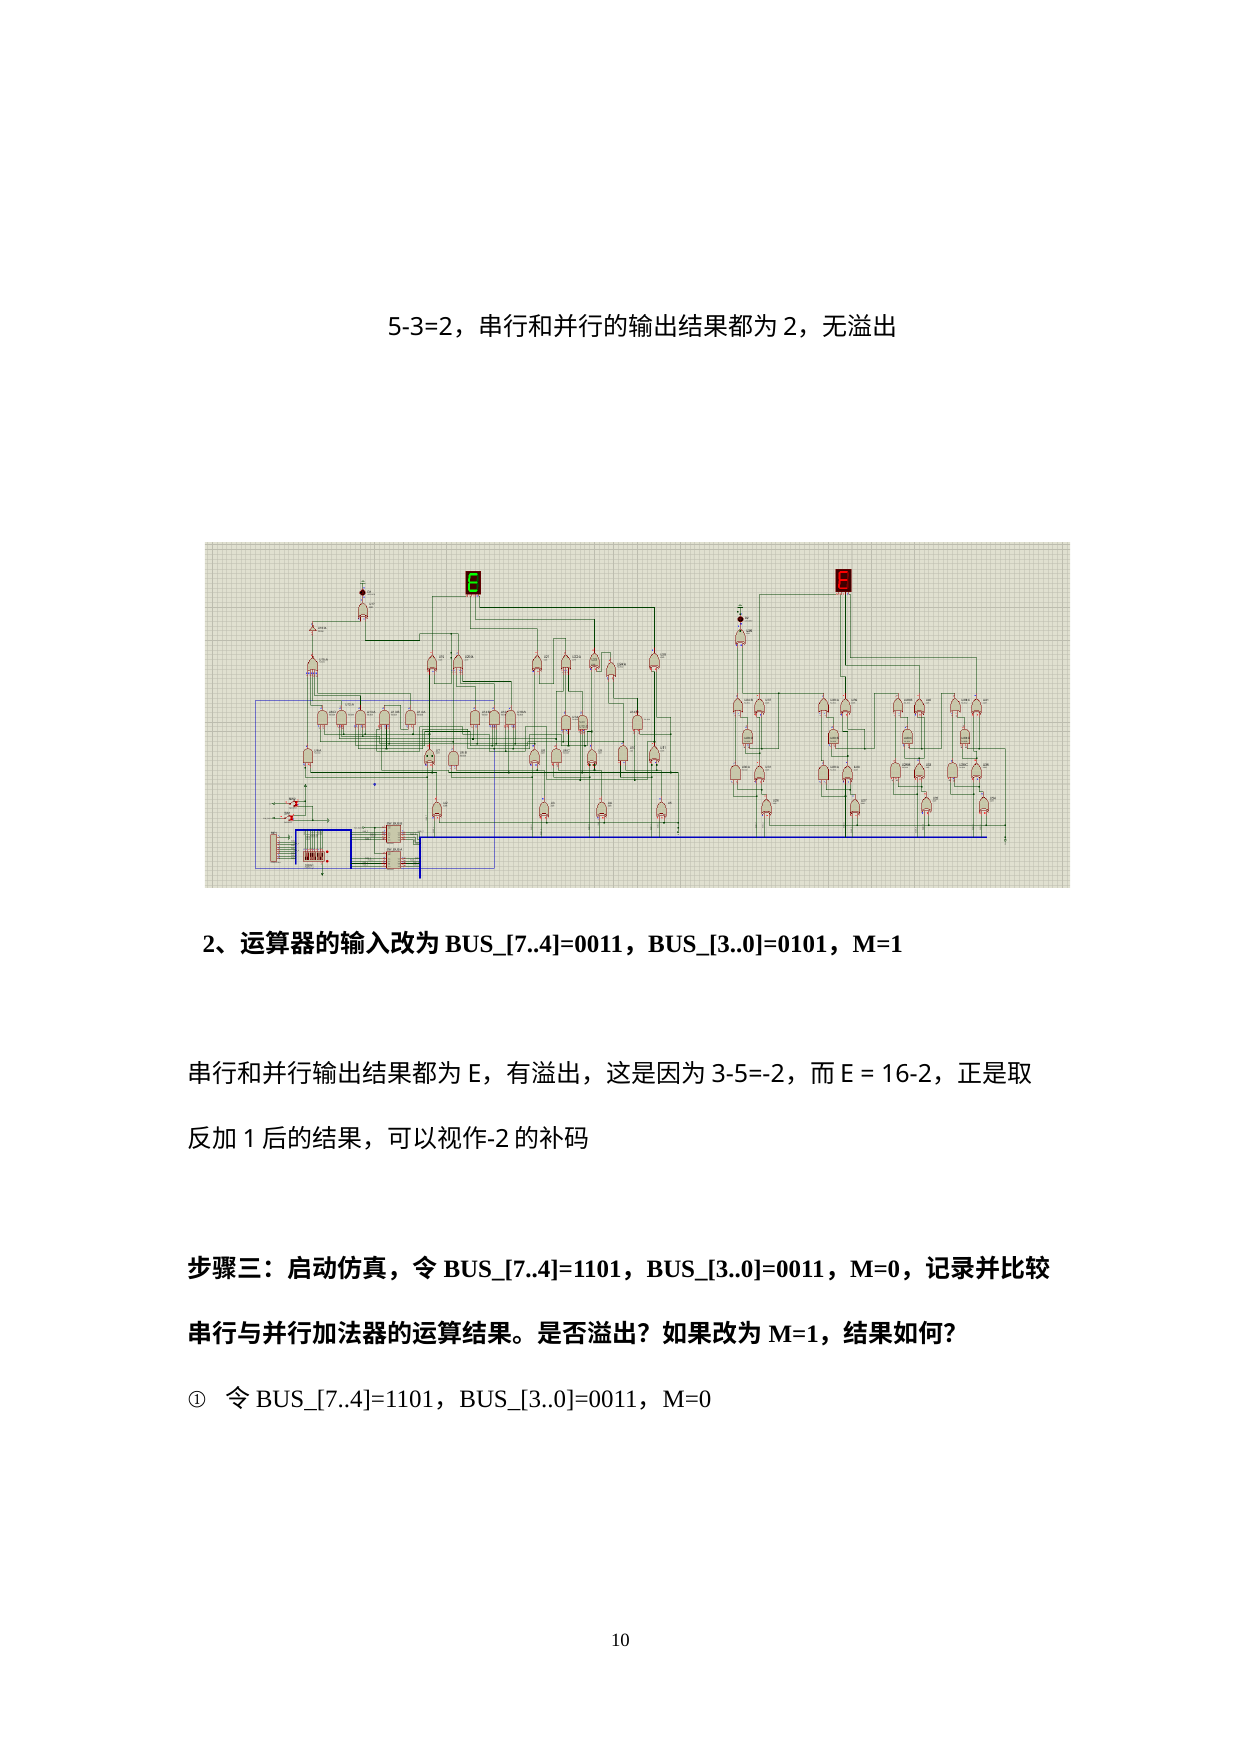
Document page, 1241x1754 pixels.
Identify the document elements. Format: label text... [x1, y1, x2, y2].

picture [204, 542, 1071, 888]
list 令 BUS_[7..4]=1101，BUS_[3..0]=0011，M=0 [187, 1364, 1053, 1429]
text 步骤三：启动仿真，令 BUS_[7..4]=1101，BUS_[3..0]=0011，M=0，记录并比较串行与并行加法器的运算结果。是否溢出？如果改为 M=1，结果如何？ [187, 1234, 1053, 1364]
text 串行和并行输出结果都为E，有溢出，这是因为3-5=-2，而E = 16-2，正是取反加1后的结果，可以视作-2的补码 [187, 1039, 1053, 1169]
text 5-3=2，串行和并行的输出结果都为2，无溢出 [187, 292, 1053, 357]
